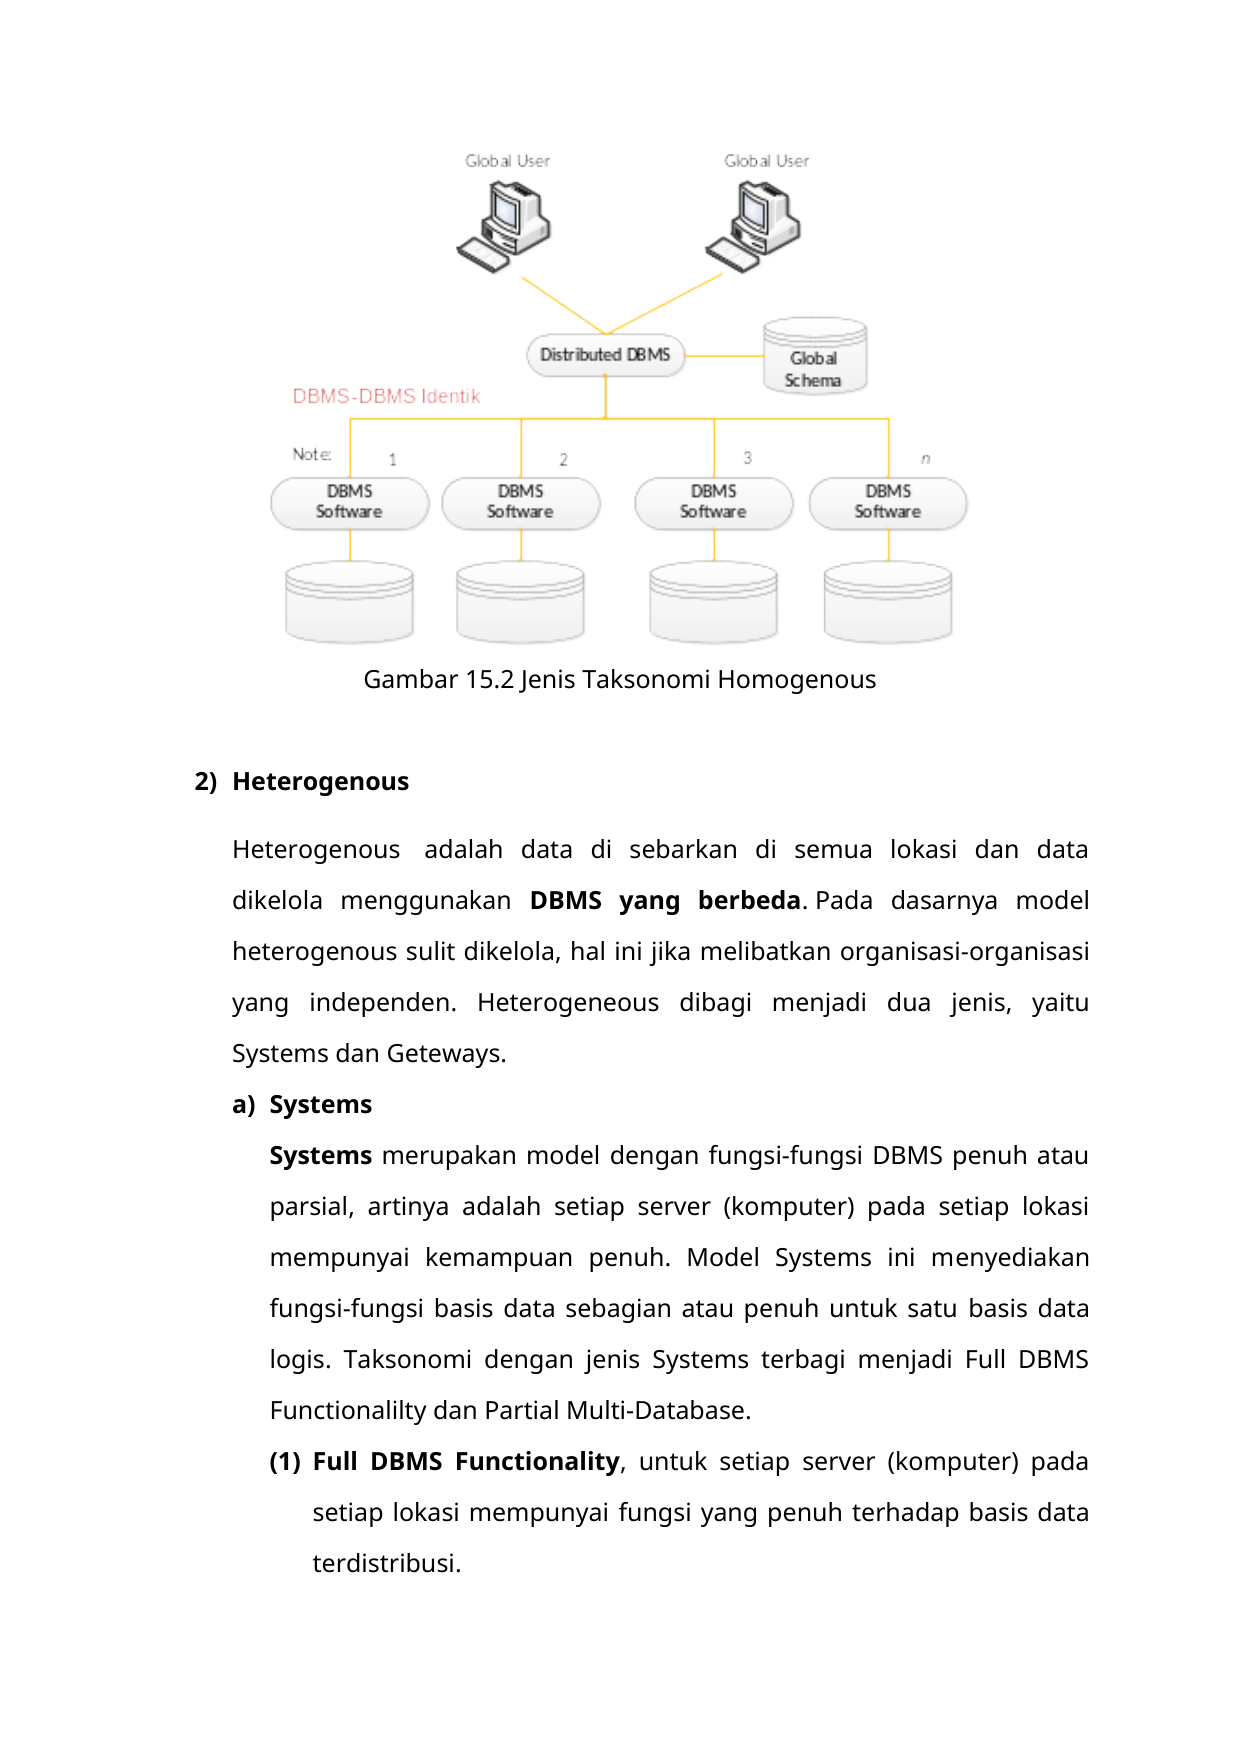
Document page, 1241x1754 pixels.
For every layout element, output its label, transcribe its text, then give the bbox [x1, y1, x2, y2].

list Full DBMS Functionality, untuk setiap server (komputer) pada setiap lokasi mempunyai fungsi yang penuh terhadap basis data terdistribusi. [269, 1444, 1090, 1580]
list Systems merupakan model dengan fungsi-fungsi DBMS penuh atau parsial, artinya adalah setiap server (komputer) pada setiap lokasi mempunyai kemampuan penuh. Model Systems ini menyediakan fungsi-fungsi basis data sebagian atau penuh untuk satu basis data logis. Taksonomi dengan jenis Systems terbagi menjadi Full DBMS Functionalilty dan Partial Multi-Database. [269, 1138, 1090, 1427]
text Heterogenous adalah data di sebarkan di semua lokasi dan data dikelola menggunakan DBMS yang berbeda. Pada dasarnya model heterogenous sulit dikelola, hal ini jika melibatkan organisasi-organisasi yang independen. Heterogeneous dibagi menjadi dua jenis, yaitu Systems dan Geteways. [232, 831, 1090, 1069]
list Heterogenous [194, 764, 1090, 798]
list Systems [232, 1087, 1090, 1121]
text Gambar 15.2 Jenis Taksonomi Homogenous [150, 662, 1090, 696]
